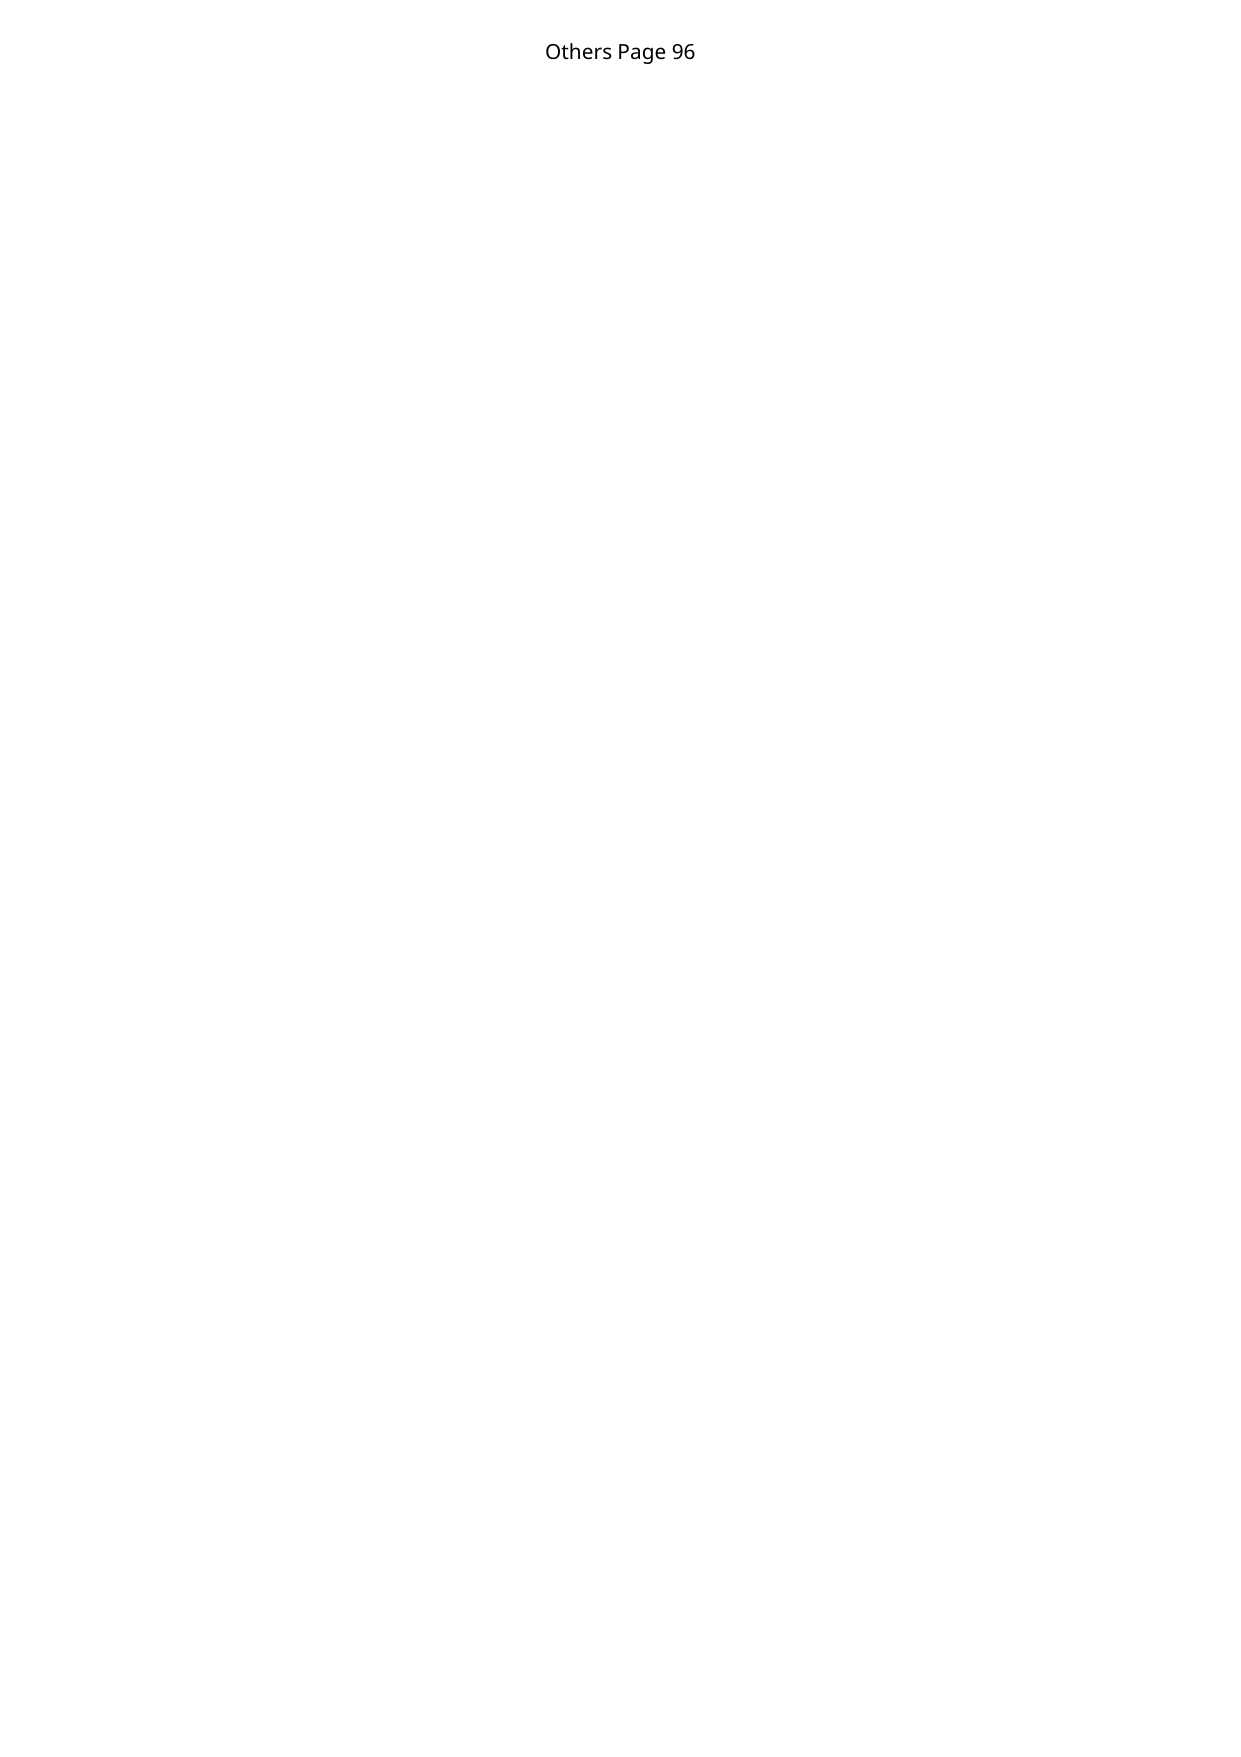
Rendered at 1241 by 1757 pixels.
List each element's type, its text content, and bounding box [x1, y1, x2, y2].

text Others Page 96 [150, 41, 1090, 64]
